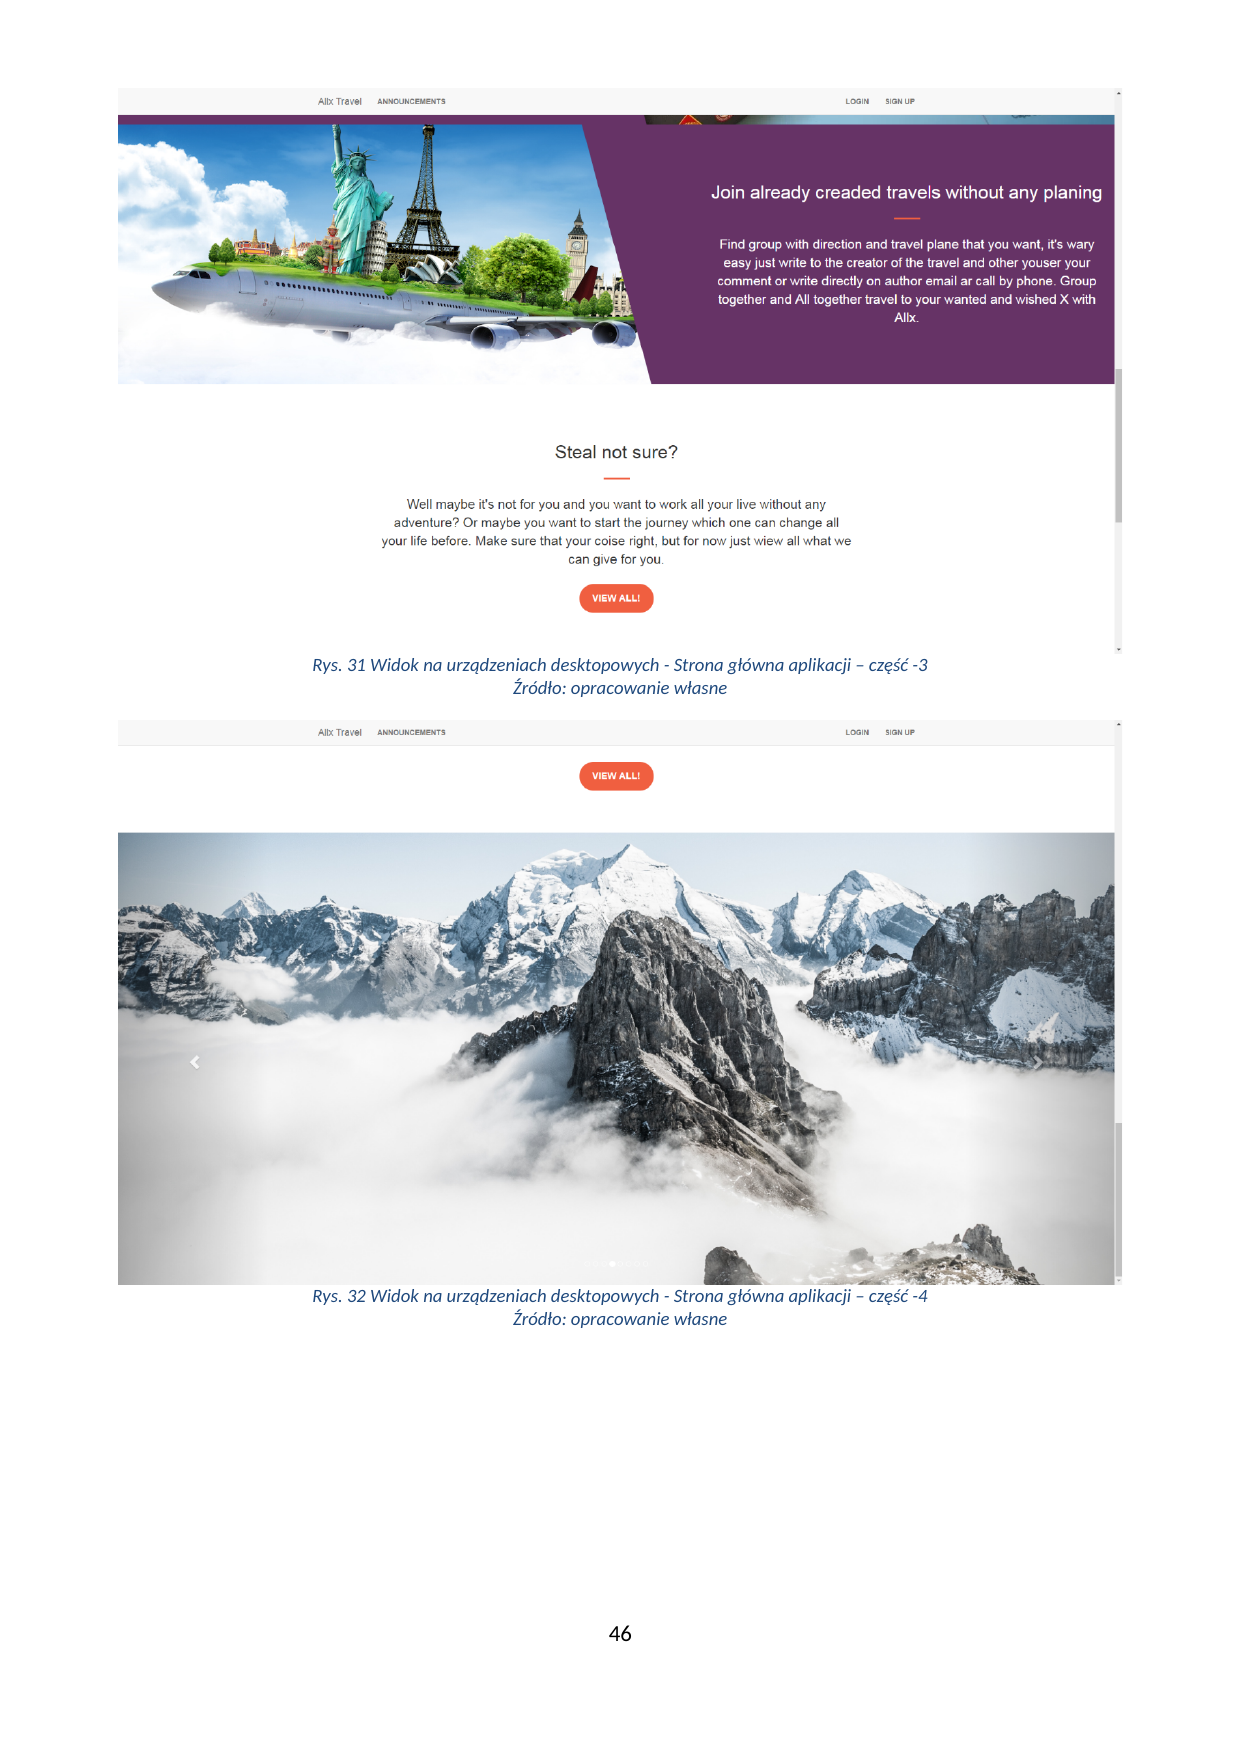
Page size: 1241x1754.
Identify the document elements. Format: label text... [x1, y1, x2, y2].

picture [118, 720, 1123, 1285]
text Rys. 32 Widok na urządzeniach desktopowych - Strona główna aplikacji – część -4 Źródło: opracowanie własne [118, 1285, 1122, 1331]
picture [118, 88, 1123, 654]
